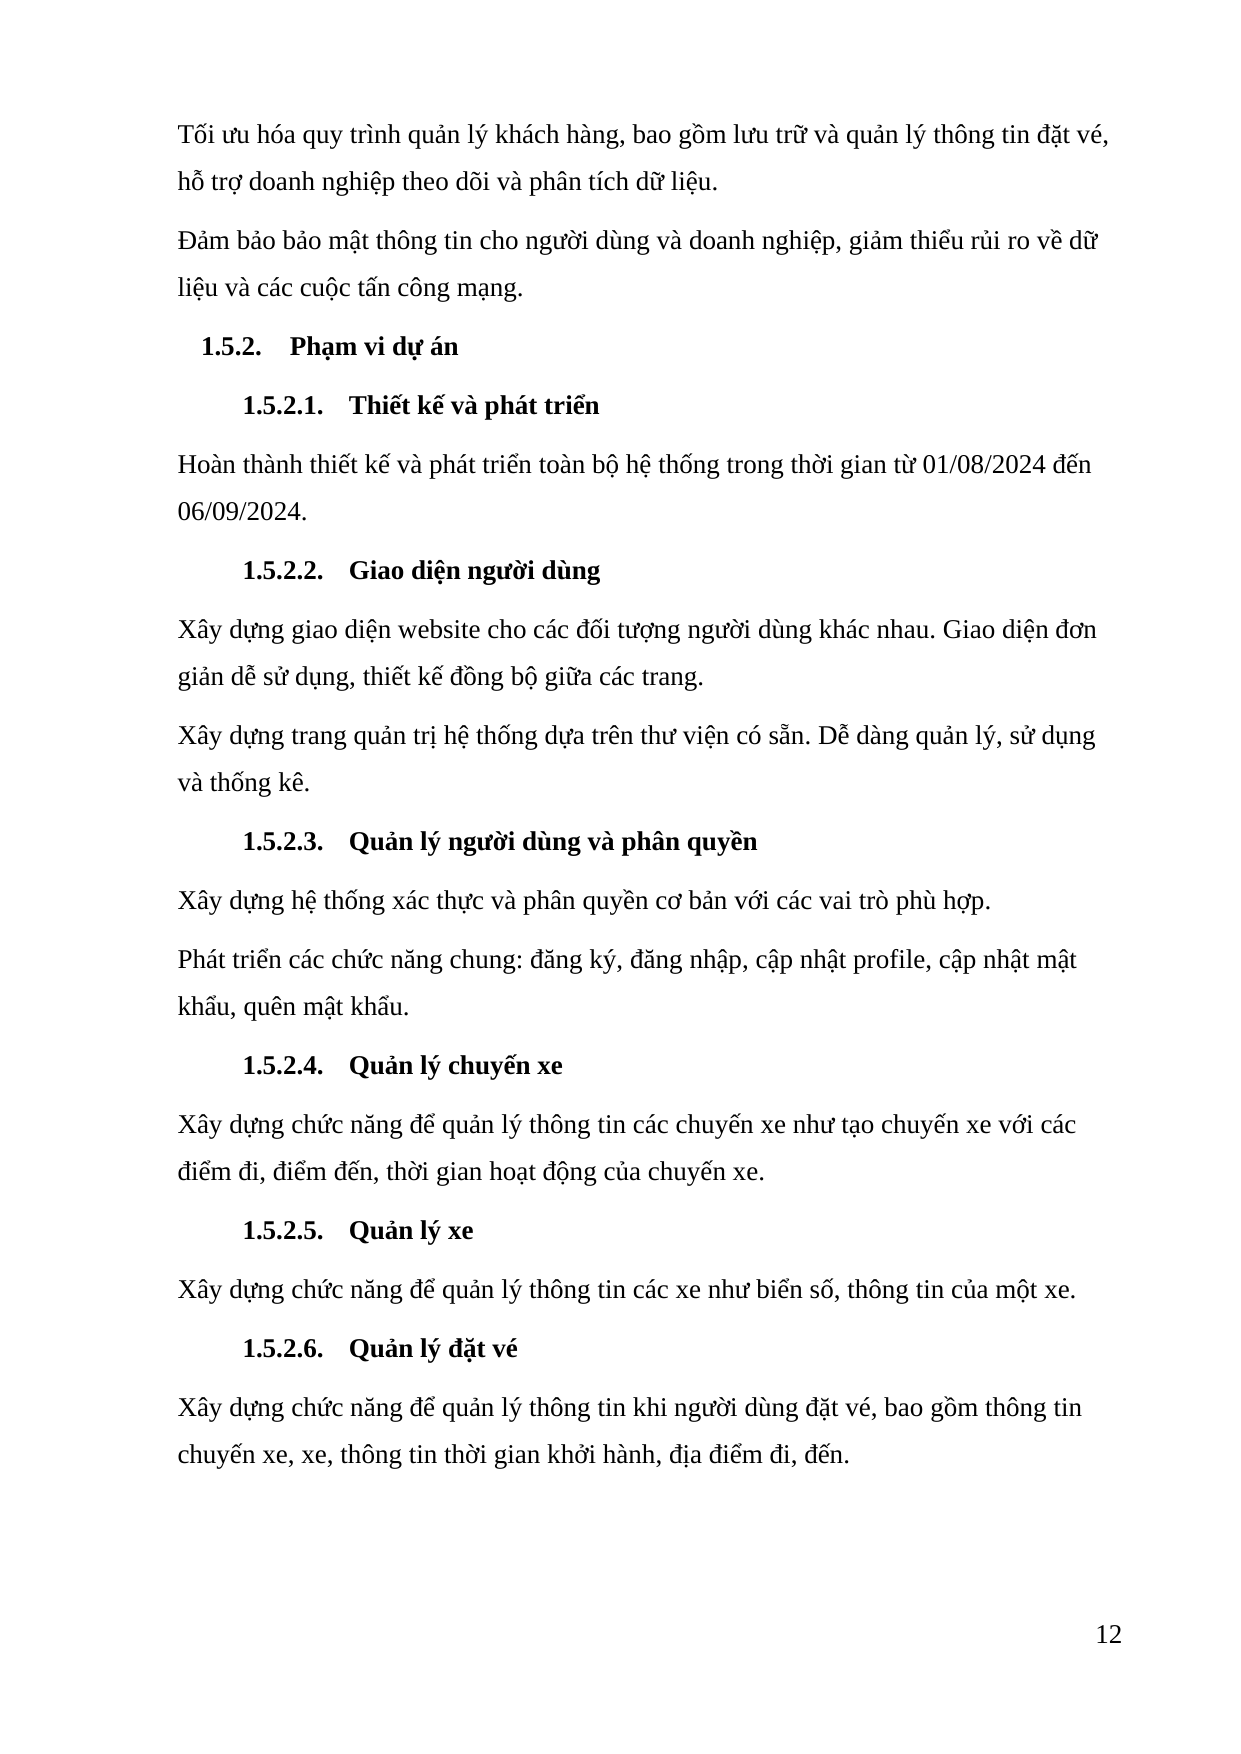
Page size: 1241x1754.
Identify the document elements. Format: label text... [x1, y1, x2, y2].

text Xây dựng hệ thống xác thực và phân quyền cơ bản với các vai trò phù hợp. [177, 884, 1122, 915]
text Xây dựng chức năng để quản lý thông tin các chuyến xe như tạo chuyến xe với các điểm đi, điểm đến, thời gian hoạt động của chuyến xe. [177, 1108, 1122, 1186]
subtitle Thiết kế và phát triển [242, 389, 1122, 420]
subtitle Giao diện người dùng [242, 554, 1122, 585]
subtitle Quản lý người dùng và phân quyền [242, 825, 1122, 856]
subtitle Quản lý đặt vé [242, 1332, 1122, 1363]
text Xây dựng trang quản trị hệ thống dựa trên thư viện có sẵn. Dễ dàng quản lý, sử dụng và thống kê. [177, 719, 1122, 797]
subtitle Quản lý xe [242, 1214, 1122, 1245]
subtitle Phạm vi dự án [201, 330, 1122, 361]
subtitle Quản lý chuyến xe [242, 1049, 1122, 1080]
text Xây dựng chức năng để quản lý thông tin các xe như biển số, thông tin của một xe. [177, 1273, 1122, 1304]
text Đảm bảo bảo mật thông tin cho người dùng và doanh nghiệp, giảm thiểu rủi ro về dữ liệu và các cuộc tấn công mạng. [177, 224, 1122, 302]
text Tối ưu hóa quy trình quản lý khách hàng, bao gồm lưu trữ và quản lý thông tin đặt vé, hỗ trợ doanh nghiệp theo dõi và phân tích dữ liệu. [177, 118, 1122, 196]
text Xây dựng chức năng để quản lý thông tin khi người dùng đặt vé, bao gồm thông tin chuyến xe, xe, thông tin thời gian khởi hành, địa điểm đi, đến. [177, 1391, 1122, 1469]
text Phát triển các chức năng chung: đăng ký, đăng nhập, cập nhật profile, cập nhật mật khẩu, quên mật khẩu. [177, 943, 1122, 1021]
text Hoàn thành thiết kế và phát triển toàn bộ hệ thống trong thời gian từ 01/08/2024 đến 06/09/2024. [177, 448, 1122, 526]
text Xây dựng giao diện website cho các đối tượng người dùng khác nhau. Giao diện đơn giản dễ sử dụng, thiết kế đồng bộ giữa các trang. [177, 613, 1122, 691]
